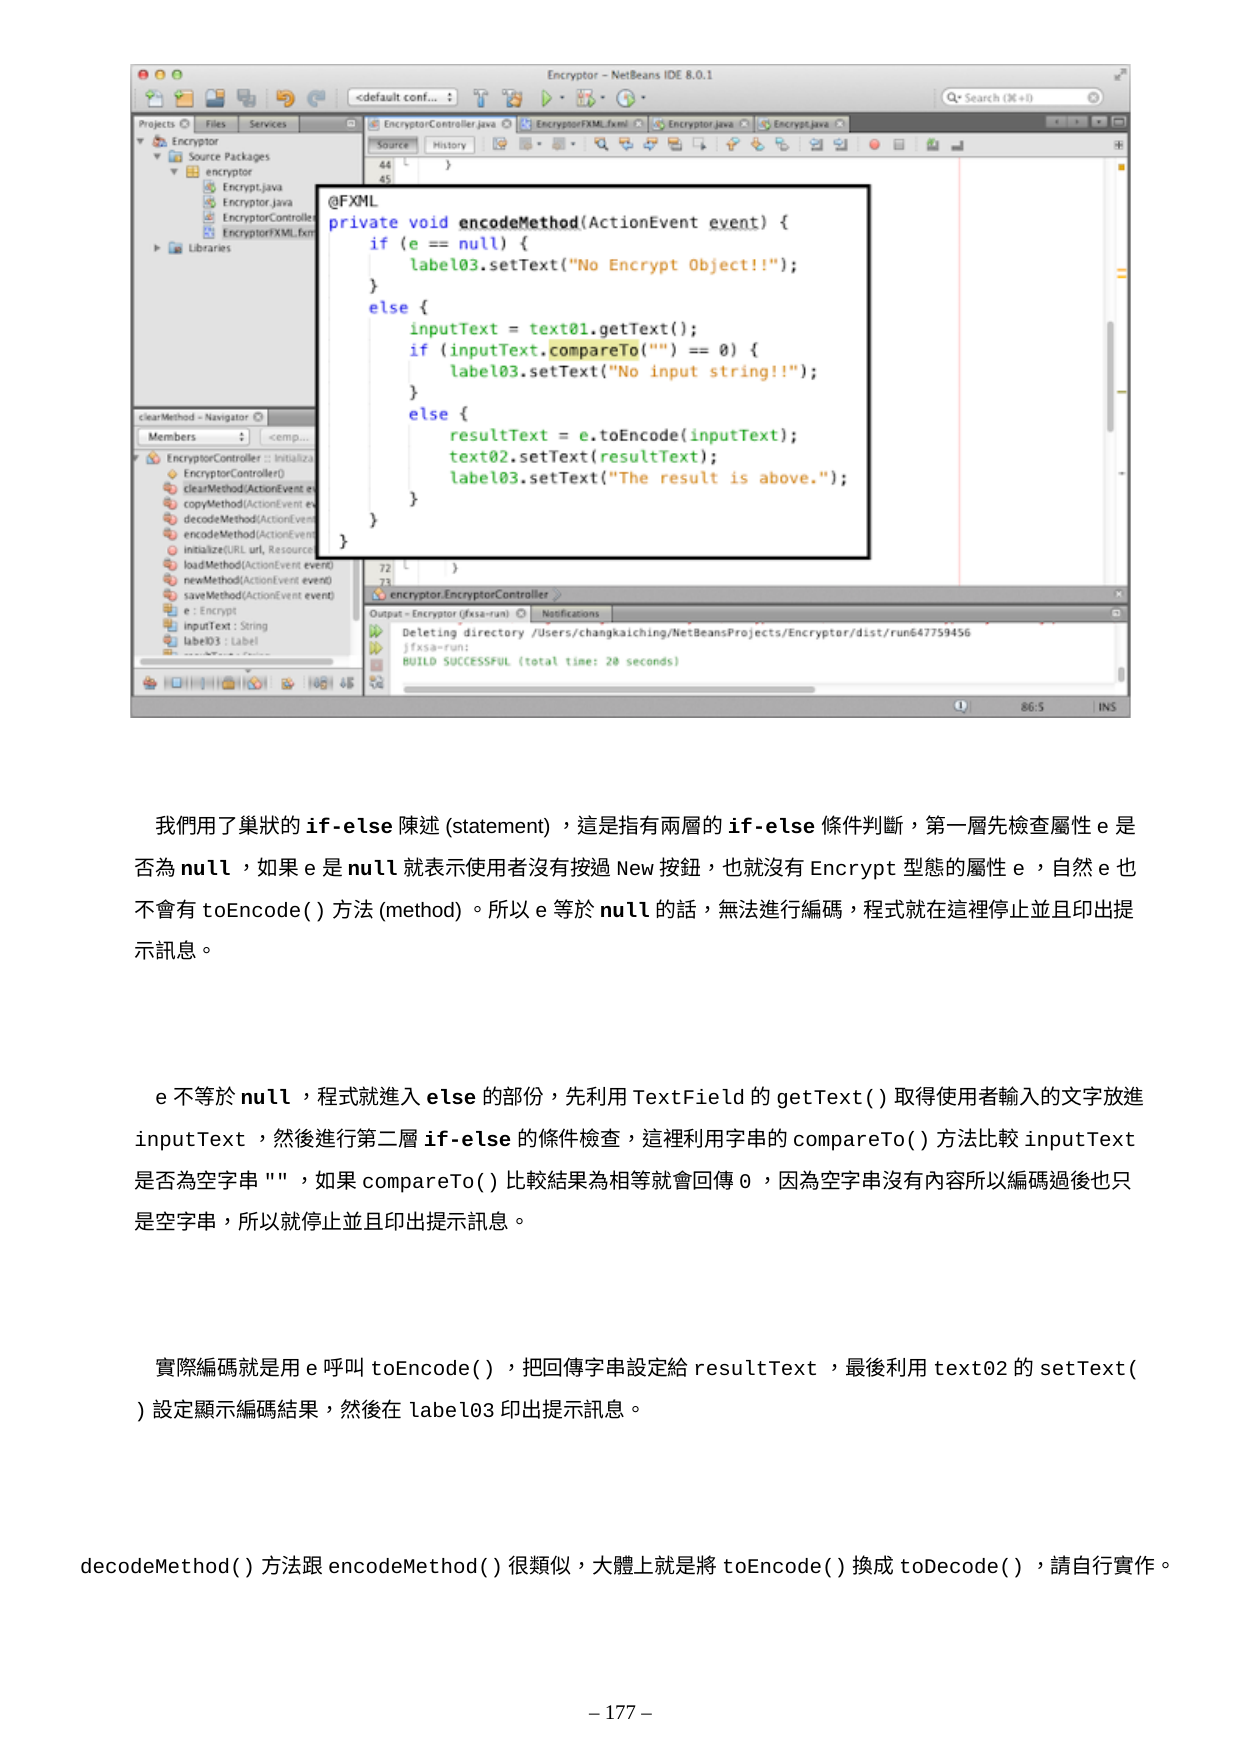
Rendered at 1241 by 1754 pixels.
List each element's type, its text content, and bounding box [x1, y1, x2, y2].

text 實際編碼就是用 e 呼叫 toEncode() ，把回傳字串設定給 resultText ，最後利用 text02 的 setText() 設定顯示編碼結果，然後在 label03 印出提示訊息。 [134, 1346, 1150, 1429]
text decodeMethod() 方法跟 encodeMethod() 很類似，大體上就是將 toEncode() 換成 toDecode() ，請自行實作。 [59, 1544, 1181, 1585]
text e 不等於 null ，程式就進入 else 的部份，先利用 TextField 的 getText() 取得使用者輸入的文字放進 inputText ，然後進行第二層 if-else 的條件檢查，這裡利用字串的 compareTo() 方法比較 inputText 是否為空字串 "" ，如果 compareTo() 比較結果為相等就會回傳 0 ，因為空字串沒有內容所以編碼過後也只是空字串，所以就停止並且印出提示訊息。 [134, 1075, 1150, 1242]
text 我們用了巢狀的 if-else 陳述 (statement) ，這是指有兩層的 if-else 條件判斷，第一層先檢查屬性 e 是否為 null ，如果 e 是 null 就表示使用者沒有按過 New 按鈕，也就沒有 Encrypt 型態的屬性 e ，自然 e 也不會有 toEncode() 方法 (method) 。所以 e 等於 null 的話，無法進行編碼，程式就在這裡停止並且印出提示訊息。 [134, 804, 1150, 971]
picture [130, 64, 1131, 718]
